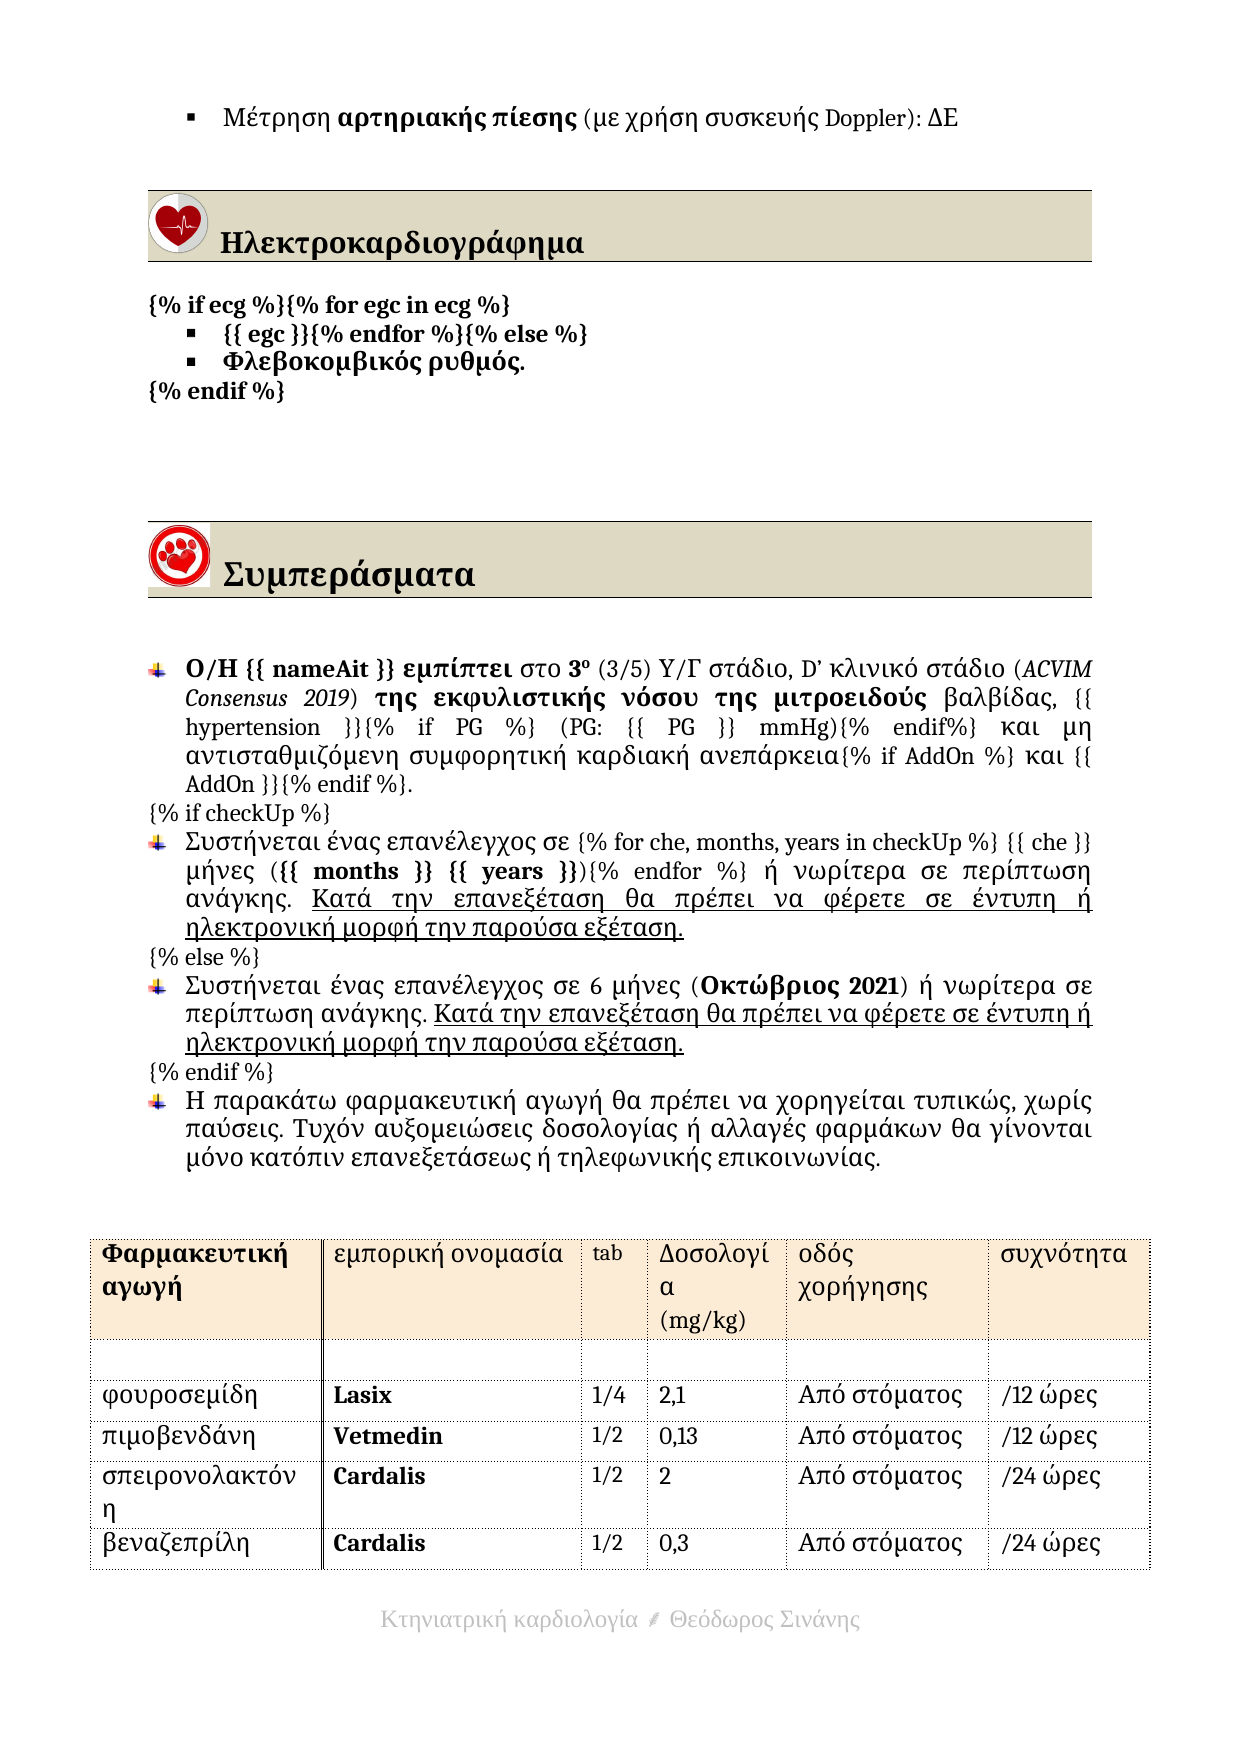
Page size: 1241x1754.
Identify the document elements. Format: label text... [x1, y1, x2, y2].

table_cell βεναζεπρίλη [90, 1528, 321, 1569]
table_cell [324, 1339, 581, 1380]
picture [147, 192, 209, 254]
text Ηλεκτροκαρδιογράφημα [148, 191, 1092, 261]
table_cell Cardalis [324, 1528, 581, 1569]
table_cell 2,1 [648, 1380, 787, 1421]
table_header οδός χορήγησης [787, 1239, 989, 1339]
table_cell 1/2 [581, 1528, 648, 1569]
table_header συχνότητα [989, 1239, 1150, 1339]
picture [148, 977, 166, 995]
table_cell [787, 1339, 989, 1380]
text {% else %} [148, 943, 1092, 972]
list {{ egc }}{% endfor %}{% else %} [185, 319, 1092, 348]
table_cell 2 [648, 1461, 787, 1528]
table_cell [90, 1339, 321, 1380]
table_cell Από στόματος [787, 1421, 989, 1461]
list Ο/Η {{ nameAit }} εμπίπτει στο 3ο (3/5) Υ/Γ στάδιο, D’ κλινικό στάδιο (ACVIM Consensus 2019) της εκφυλιστικής νόσου της μιτροειδούς βαλβίδας, {{ hypertension }}{% if PG %} (PG: {{ PG }} mmHg){% endif%} και μη αντισταθμιζόμενη συμφορητική καρδιακή ανεπάρκεια{% if AddOn %} και {{ AddOn }}{% endif %}. [148, 655, 1092, 799]
list Συστήνεται ένας επανέλεγχος σε 6 μήνες (Οκτώβριος 2021) ή νωρίτερα σε περίπτωση ανάγκης. Κατά την επανεξέταση θα πρέπει να φέρετε σε έντυπη ή ηλεκτρονική μορφή την παρούσα εξέταση. [148, 972, 1092, 1058]
table_cell Από στόματος [787, 1528, 989, 1569]
table_cell Από στόματος [787, 1461, 989, 1528]
table_cell [648, 1339, 787, 1380]
list Η παρακάτω φαρμακευτική αγωγή θα πρέπει να χορηγείται τυπικώς, χωρίς παύσεις. Τυχόν αυξομειώσεις δοσολογίας ή αλλαγές φαρμάκων θα γίνονται μόνο κατόπιν επανεξετάσεως ή τηλεφωνικής επικοινωνίας. [148, 1087, 1092, 1173]
table_cell /24 ώρες [989, 1461, 1150, 1528]
table_header Φαρμακευτική αγωγή [90, 1239, 321, 1339]
list Φλεβοκομβικός ρυθμός. [185, 348, 1092, 377]
table_cell [581, 1339, 648, 1380]
table_cell 0,3 [648, 1528, 787, 1569]
picture [148, 1092, 166, 1110]
table_cell Από στόματος [787, 1380, 989, 1421]
list Μέτρηση αρτηριακής πίεσης (με χρήση συσκευής Doppler): ΔΕ [185, 103, 1092, 132]
table_cell /12 ώρες [989, 1380, 1150, 1421]
text {% if checkUp %} [148, 799, 1092, 828]
table_cell [989, 1339, 1150, 1380]
table_cell 0,13 [648, 1421, 787, 1461]
table_header Δοσολογία (mg/kg) [648, 1239, 787, 1339]
text {% endif %} [148, 377, 1092, 406]
table_cell /24 ώρες [989, 1528, 1150, 1569]
table_cell 1/2 [581, 1421, 648, 1461]
table_cell σπειρονολακτόνη [90, 1461, 321, 1528]
table_header tab [581, 1239, 648, 1339]
picture [148, 833, 166, 851]
table_cell Cardalis [324, 1461, 581, 1528]
table_cell /12 ώρες [989, 1421, 1150, 1461]
table_cell 1/2 [581, 1461, 648, 1528]
list Συστήνεται ένας επανέλεγχος σε {% for che, months, years in checkUp %} {{ che }} μήνες ({{ months }} {{ years }}){% endfor %} ή νωρίτερα σε περίπτωση ανάγκης. Κατά την επανεξέταση θα πρέπει να φέρετε σε έντυπη ή ηλεκτρονική μορφή την παρούσα εξέταση. [148, 828, 1092, 943]
table_cell 1/4 [581, 1380, 648, 1421]
table_cell Lasix [324, 1380, 581, 1421]
text {% if ecg %}{% for egc in ecg %} [148, 291, 1092, 319]
table_cell πιμοβενδάνη [90, 1421, 321, 1461]
table_cell φουροσεμίδη [90, 1380, 321, 1421]
table_cell Vetmedin [324, 1421, 581, 1461]
subtitle Συμπεράσματα [148, 522, 1092, 597]
picture [147, 523, 211, 587]
text {% endif %} [148, 1058, 1092, 1087]
picture [148, 661, 166, 678]
table_header εμπορική ονομασία [322, 1239, 581, 1339]
